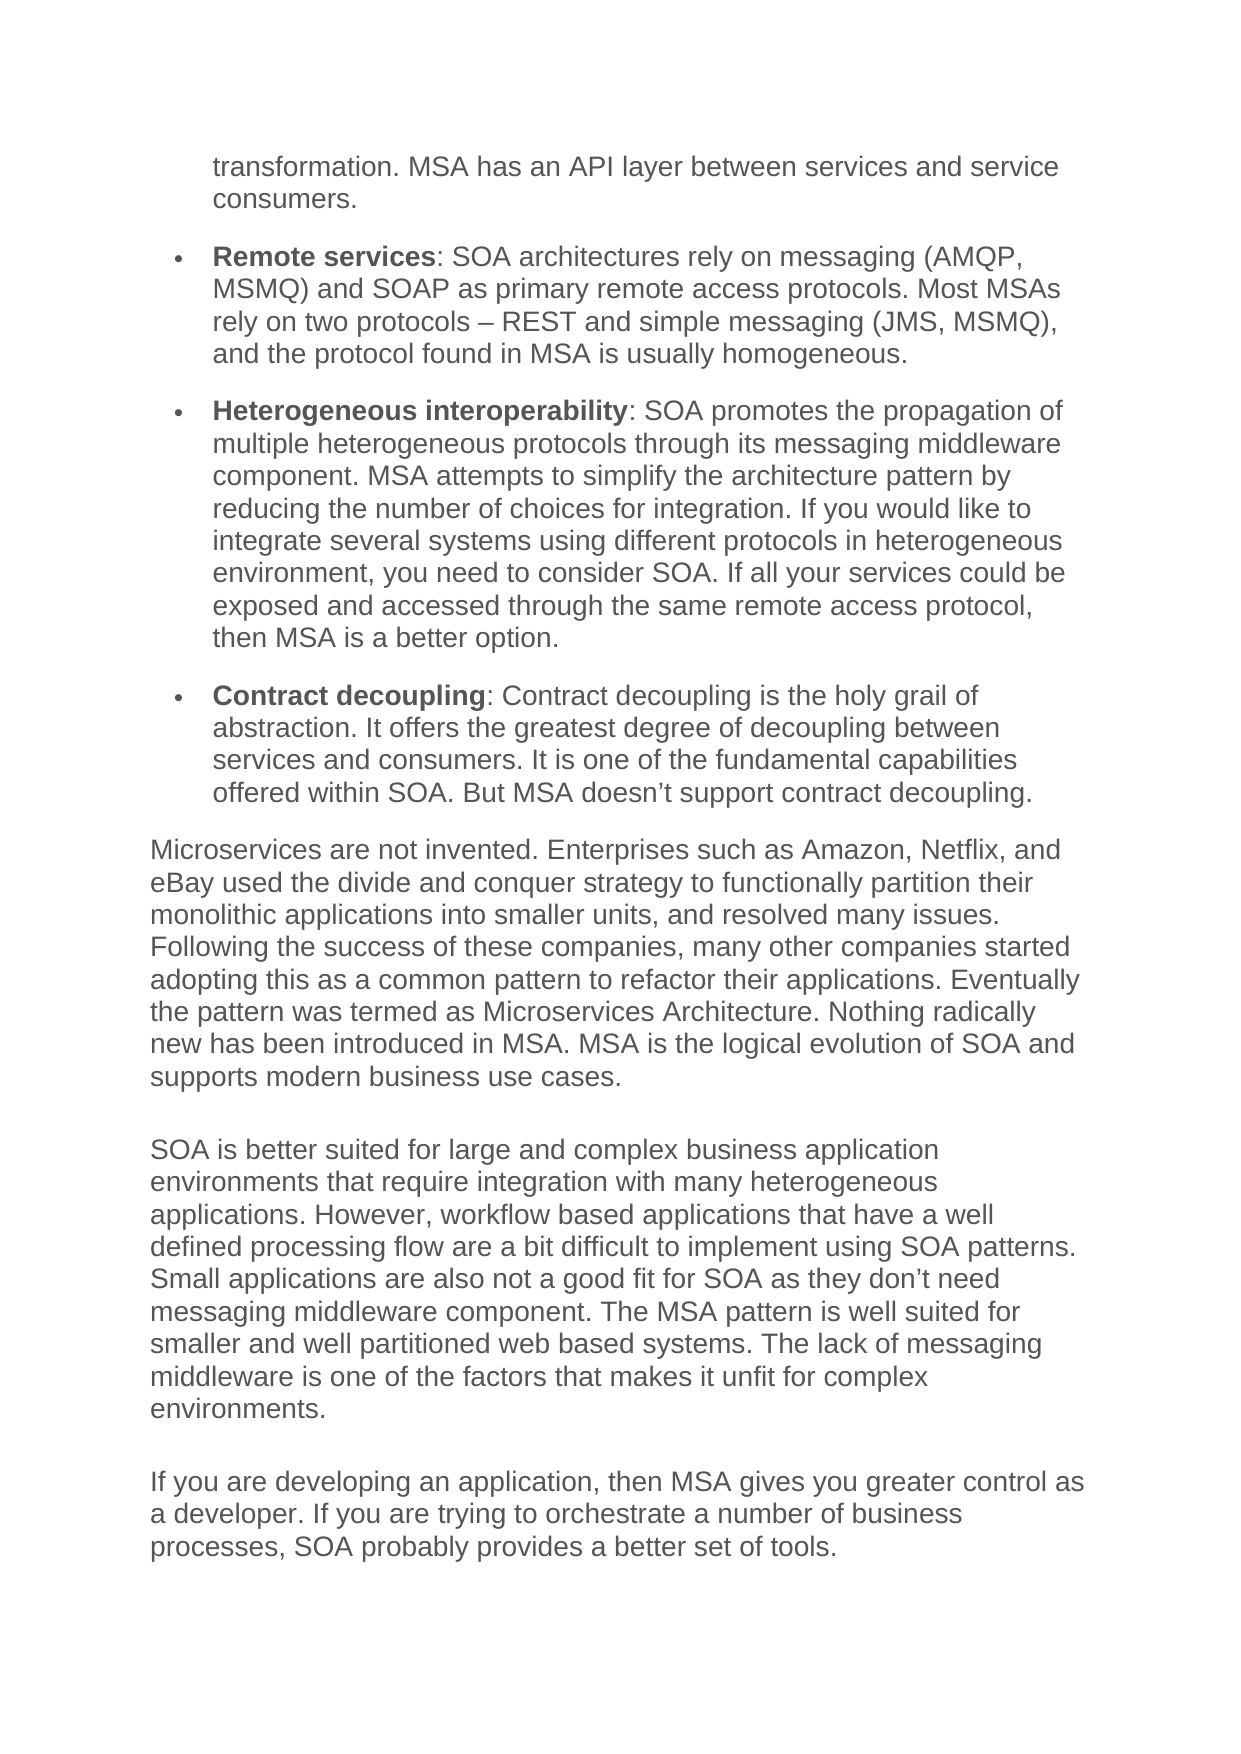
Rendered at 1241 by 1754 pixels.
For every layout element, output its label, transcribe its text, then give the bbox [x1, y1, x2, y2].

text Microservices are not invented. Enterprises such as Amazon, Netflix, and eBay used the divide and conquer strategy to functionally partition their monolithic applications into smaller units, and resolved many issues. Following the success of these companies, many other companies started adopting this as a common pattern to refactor their applications. Eventually the pattern was termed as Microservices Architecture. Nothing radically new has been introduced in MSA. MSA is the logical evolution of SOA and supports modern business use cases. [150, 833, 1090, 1092]
list Contract decoupling: Contract decoupling is the holy grail of abstraction. It offers the greatest degree of decoupling between services and consumers. It is one of the fundamental capabilities offered within SOA. But MSA doesn’t support contract decoupling. [175, 678, 1090, 808]
list Remote services: SOA architectures rely on messaging (AMQP, MSMQ) and SOAP as primary remote access protocols. Most MSAs rely on two protocols – REST and simple messaging (JMS, MSMQ), and the protocol found in MSA is usually homogeneous. [175, 240, 1090, 369]
text If you are developing an application, then MSA gives you greater control as a developer. If you are trying to orchestrate a number of business processes, SOA probably provides a better set of tools. [150, 1465, 1090, 1562]
list Heterogeneous interoperability: SOA promotes the propagation of multiple heterogeneous protocols through its messaging middleware component. MSA attempts to simplify the architecture pattern by reducing the number of choices for integration. If you would like to integrate several systems using different protocols in heterogeneous environment, you need to consider SOA. If all your services could be exposed and accessed through the same remote access protocol, then MSA is a better option. [175, 394, 1090, 653]
text SOA is better suited for large and complex business application environments that require integration with many heterogeneous applications. However, workflow based applications that have a well defined processing flow are a bit difficult to implement using SOA patterns. Small applications are also not a good fit for SOA as they don’t need messaging middleware component. The MSA pattern is well suited for smaller and well partitioned web based systems. The lack of messaging middleware is one of the factors that makes it unfit for complex environments. [150, 1133, 1090, 1424]
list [175, 150, 1090, 215]
